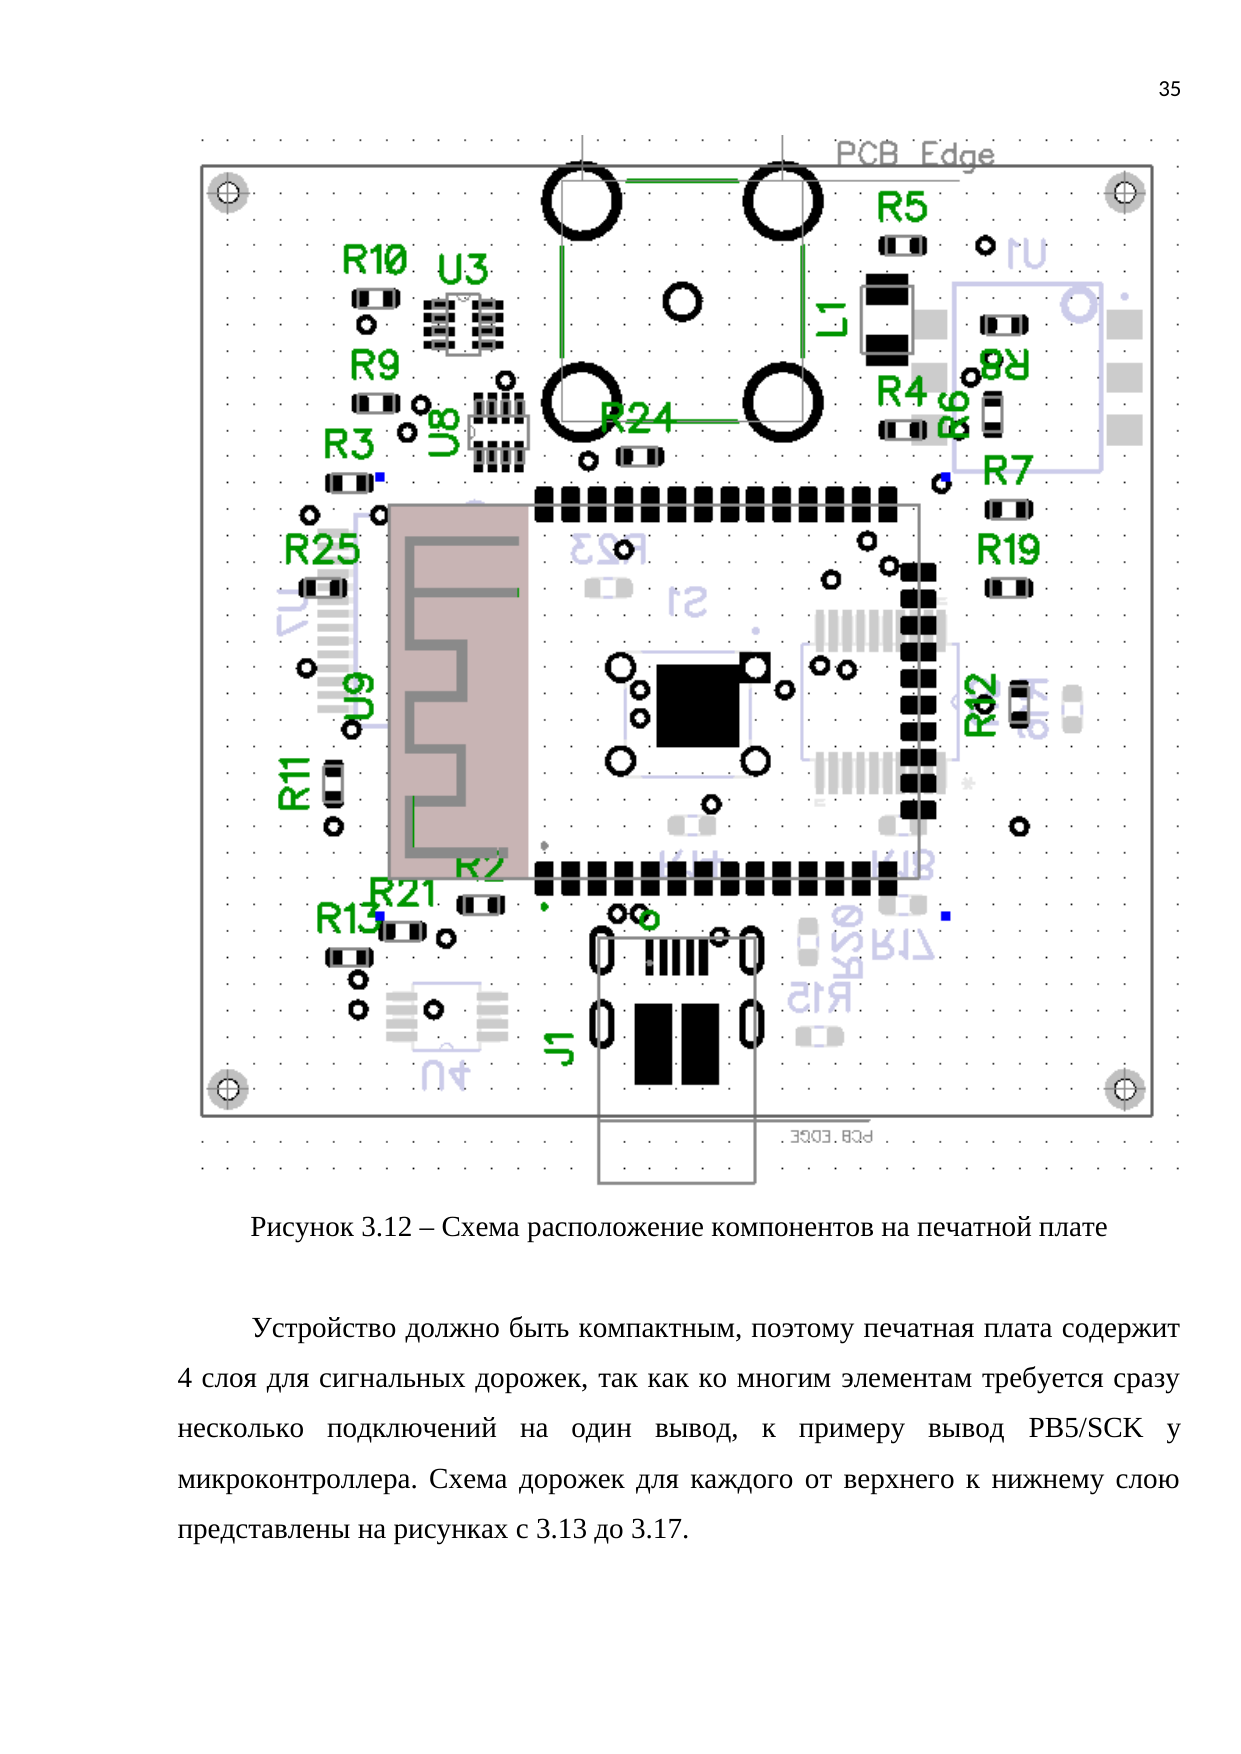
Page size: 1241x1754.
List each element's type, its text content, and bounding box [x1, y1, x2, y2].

picture [177, 135, 1182, 1193]
text Рисунок 3.12 – Схема расположение компонентов на печатной плате [177, 1209, 1181, 1243]
text Устройство должно быть компактным, поэтому печатная плата содержит 4 слоя для сигнальных дорожек, так как ко многим элементам требуется сразу несколько подключений на один вывод, к примеру вывод PB5/SCK у микроконтроллера. Схема дорожек для каждого от верхнего к нижнему слою представлены на рисунках с 3.13 до 3.17. [177, 1310, 1181, 1545]
